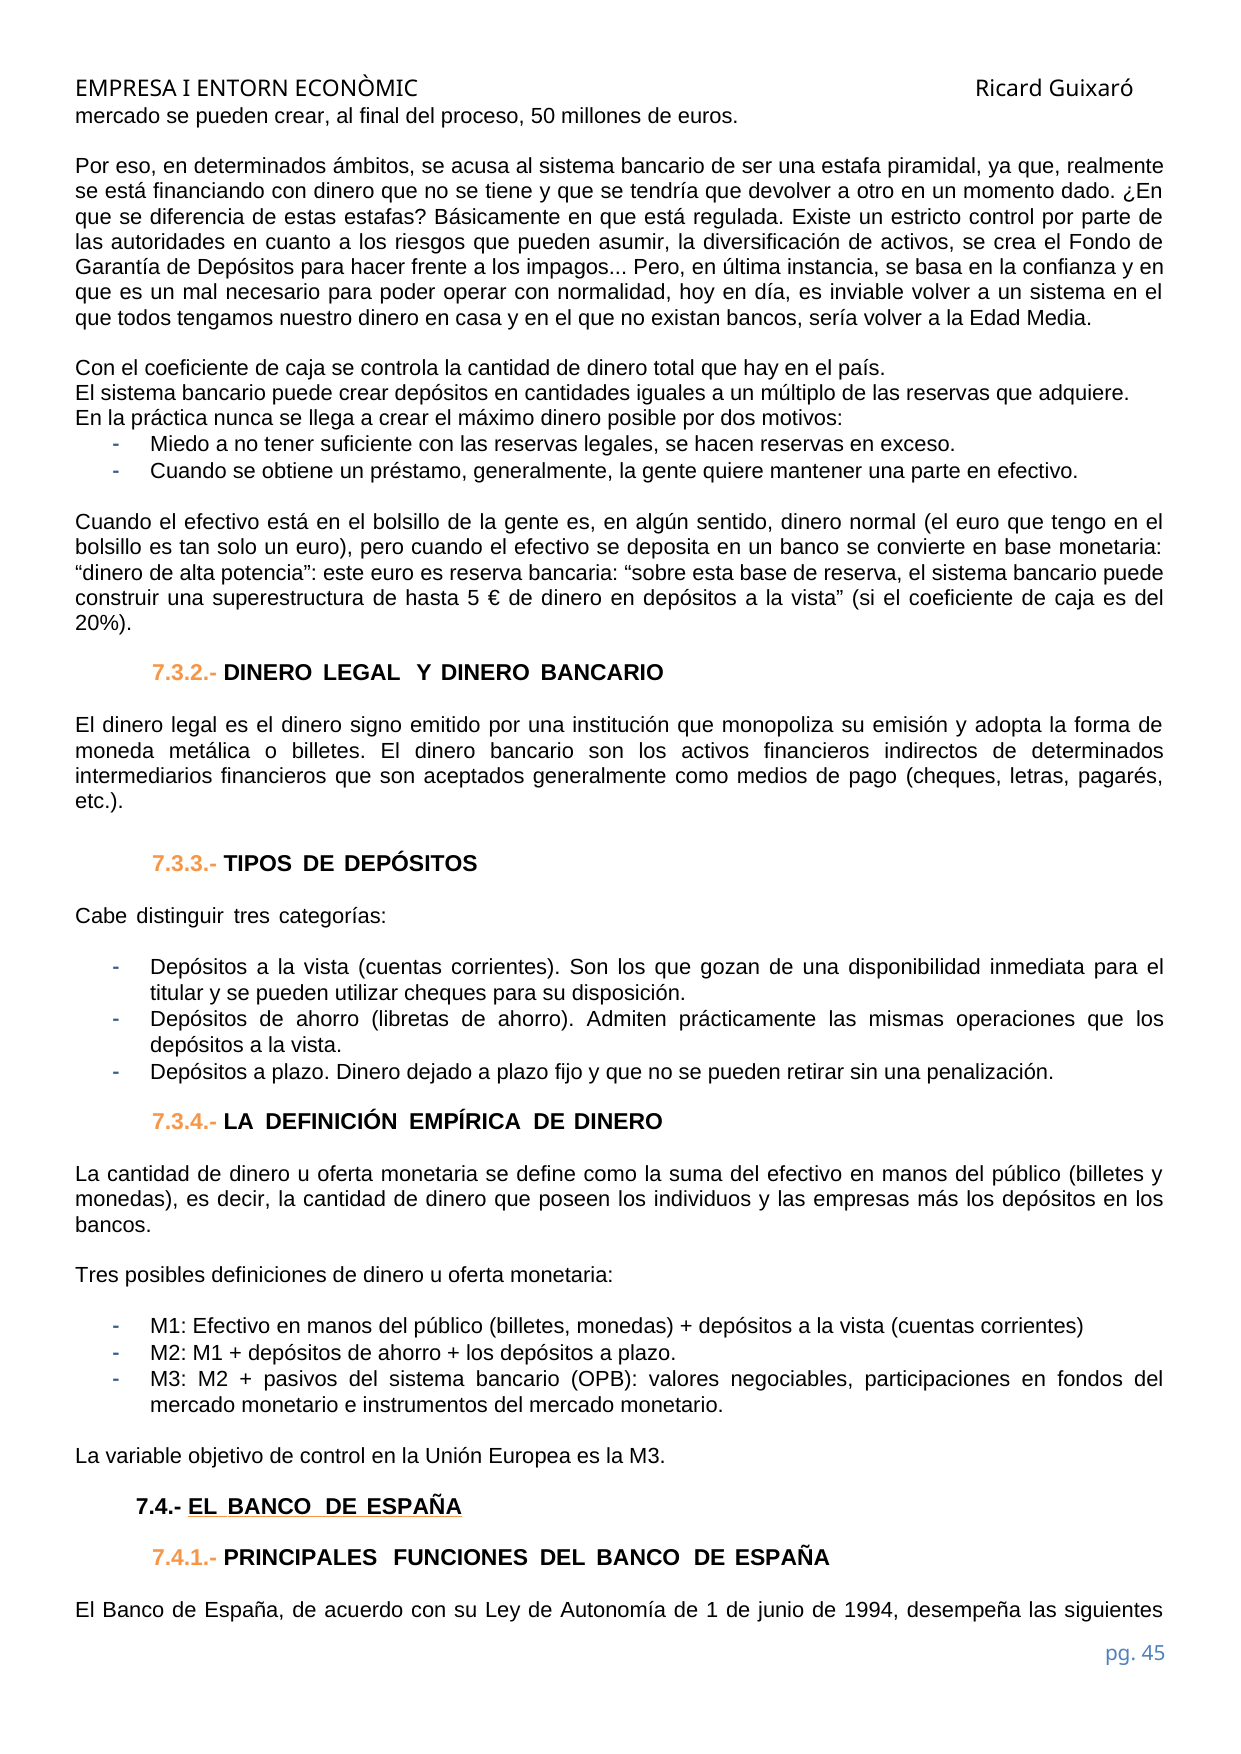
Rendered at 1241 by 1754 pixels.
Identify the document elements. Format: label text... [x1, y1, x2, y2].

text Por eso, en determinados ámbitos, se acusa al sistema bancario de ser una estafa piramidal, ya que, realmente se está financiando con dinero que no se tiene y que se tendría que devolver a otro en un momento dado. ¿En que se diferencia de estas estafas? Básicamente en que está regulada. Existe un estricto control por parte de las autoridades en cuanto a los riesgos que pueden asumir, la diversificación de activos, se crea el Fondo de Garantía de Depósitos para hacer frente a los impagos... Pero, en última instancia, se basa en la confianza y en que es un mal necesario para poder operar con normalidad, hoy en día, es inviable volver a un sistema en el que todos tengamos nuestro dinero en casa y en el que no existan bancos, sería volver a la Edad Media. [75, 153, 1165, 329]
text El sistema bancario puede crear depósitos en cantidades iguales a un múltiplo de las reservas que adquiere. [75, 380, 1165, 405]
subtitle 7.3.2.- DINERO LEGAL Y DINERO BANCARIO [152, 659, 1165, 686]
list Miedo a no tener suficiente con las reservas legales, se hacen reservas en exceso. [112, 430, 1165, 457]
list Cuando se obtiene un préstamo, generalmente, la gente quiere mantener una parte en efectivo. [112, 457, 1165, 484]
text Con el coeficiente de caja se controla la cantidad de dinero total que hay en el país. [75, 355, 1165, 380]
text En la práctica nunca se llega a crear el máximo dinero posible por dos motivos: [75, 405, 1165, 430]
text El dinero legal es el dinero signo emitido por una institución que monopoliza su emisión y adopta la forma de moneda metálica o billetes. El dinero bancario son los activos financieros indirectos de determinados intermediarios financieros que son aceptados generalmente como medios de pago (cheques, letras, pagarés, etc.). [75, 712, 1165, 813]
subtitle 7.3.4.- LA DEFINICIÓN EMPÍRICA DE DINERO [152, 1108, 1165, 1134]
text La cantidad de dinero u oferta monetaria se define como la suma del efectivo en manos del público (billetes y monedas), es decir, la cantidad de dinero que poseen los individuos y las empresas más los depósitos en los bancos. [75, 1161, 1165, 1237]
list Depósitos de ahorro (libretas de ahorro). Admiten prácticamente las mismas operaciones que los depósitos a la vista. [112, 1005, 1165, 1057]
subtitle 7.4.1.- PRINCIPALES FUNCIONES DEL BANCO DE ESPAÑA [152, 1544, 1165, 1570]
text Tres posibles definiciones de dinero u oferta monetaria: [75, 1262, 1165, 1287]
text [75, 103, 1165, 128]
list M1: Efectivo en manos del público (billetes, monedas) + depósitos a la vista (cuentas corrientes) [112, 1312, 1165, 1339]
list M2: M1 + depósitos de ahorro + los depósitos a plazo. [112, 1339, 1165, 1366]
text Cuando el efectivo está en el bolsillo de la gente es, en algún sentido, dinero normal (el euro que tengo en el bolsillo es tan solo un euro), pero cuando el efectivo se deposita en un banco se convierte en base monetaria: “dinero de alta potencia”: este euro es reserva bancaria: “sobre esta base de reserva, el sistema bancario puede construir una superestructura de hasta 5 € de dinero en depósitos a la vista” (si el coeficiente de caja es del 20%). [75, 509, 1165, 635]
list Depósitos a la vista (cuentas corrientes). Son los que gozan de una disponibilidad inmediata para el titular y se pueden utilizar cheques para su disposición. [112, 953, 1165, 1005]
subtitle 7.3.3.- TIPOS DE DEPÓSITOS [152, 850, 1165, 876]
text Cabe distinguir tres categorías: [75, 903, 1165, 928]
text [75, 1597, 1165, 1622]
text La variable objetivo de control en la Unión Europea es la M3. [75, 1443, 1165, 1468]
list M3: M2 + pasivos del sistema bancario (OPB): valores negociables, participaciones en fondos del mercado monetario e instrumentos del mercado monetario. [112, 1366, 1165, 1417]
subtitle 7.4.- EL BANCO DE ESPAÑA [136, 1493, 1165, 1519]
list Depósitos a plazo. Dinero dejado a plazo fijo y que no se pueden retirar sin una penalización. [112, 1058, 1165, 1084]
